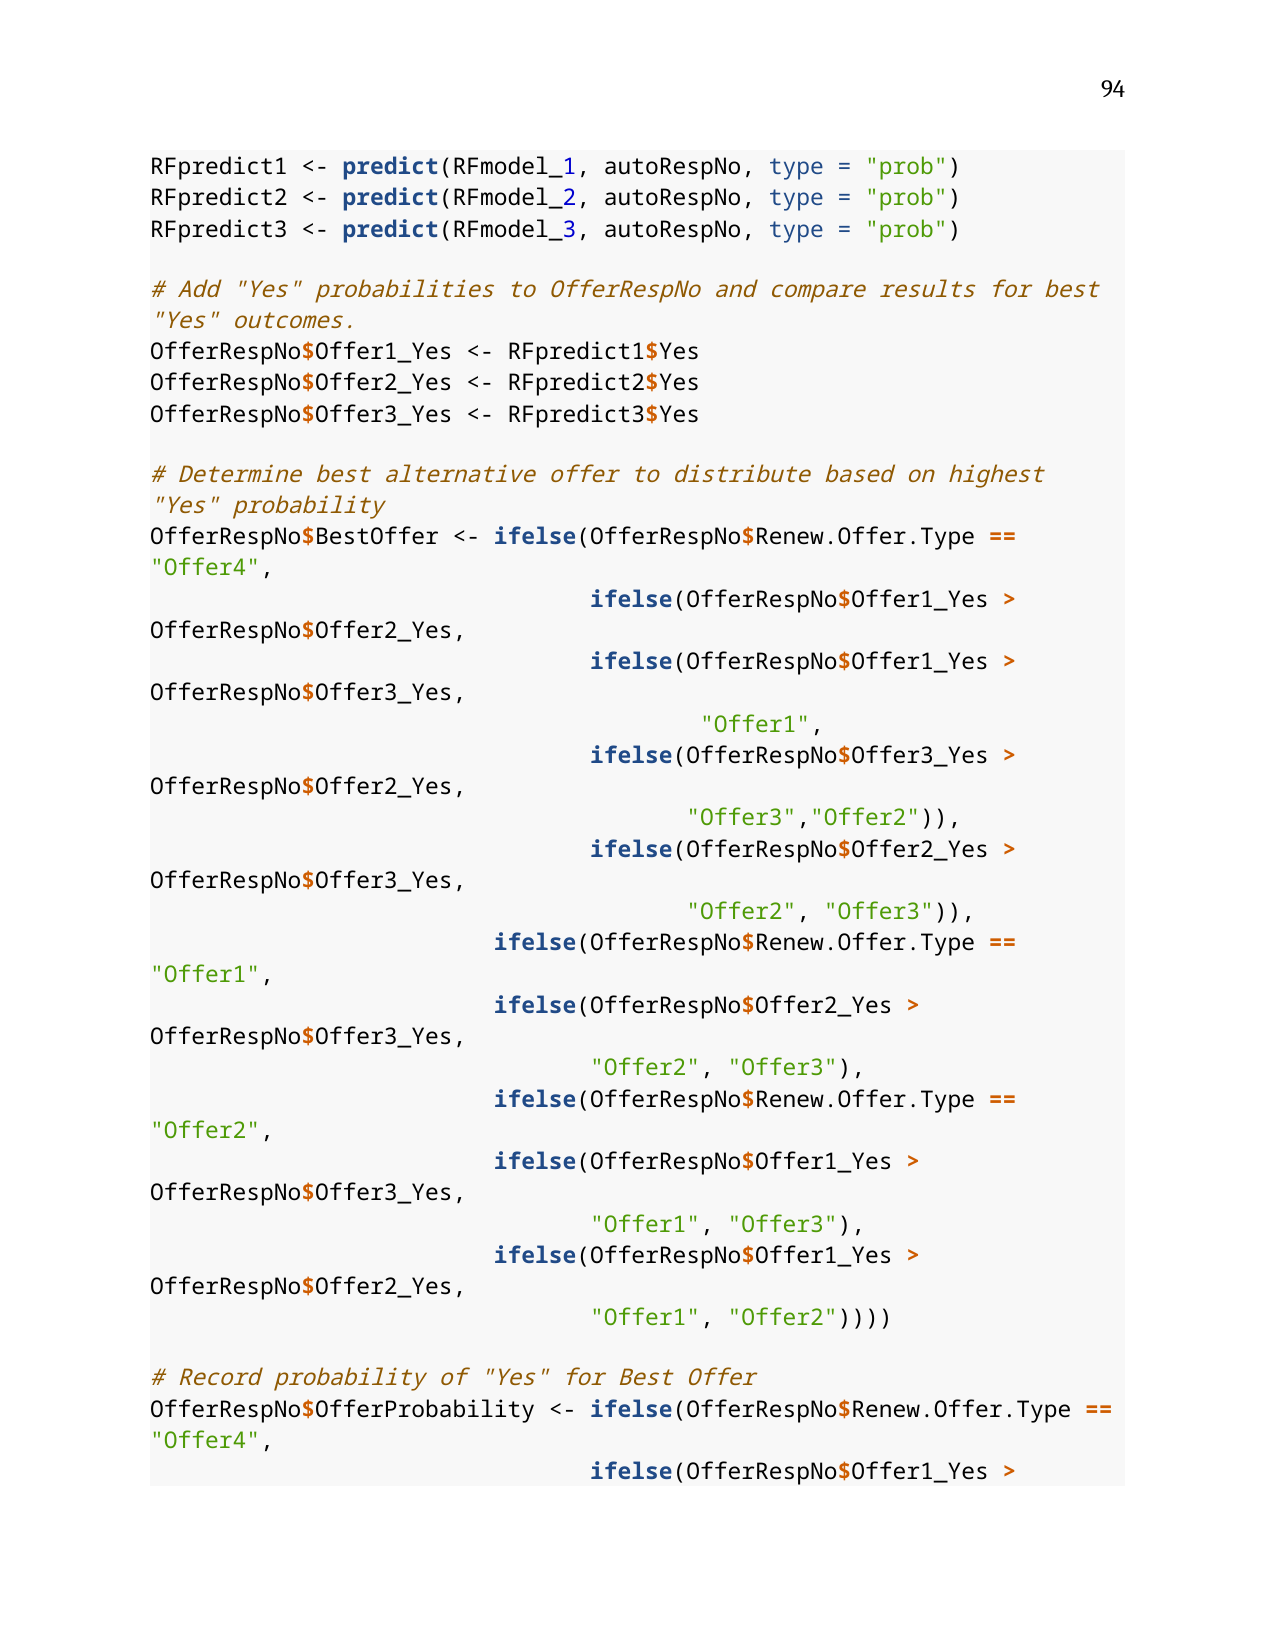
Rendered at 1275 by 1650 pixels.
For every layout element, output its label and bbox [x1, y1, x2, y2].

text [150, 150, 1125, 1486]
